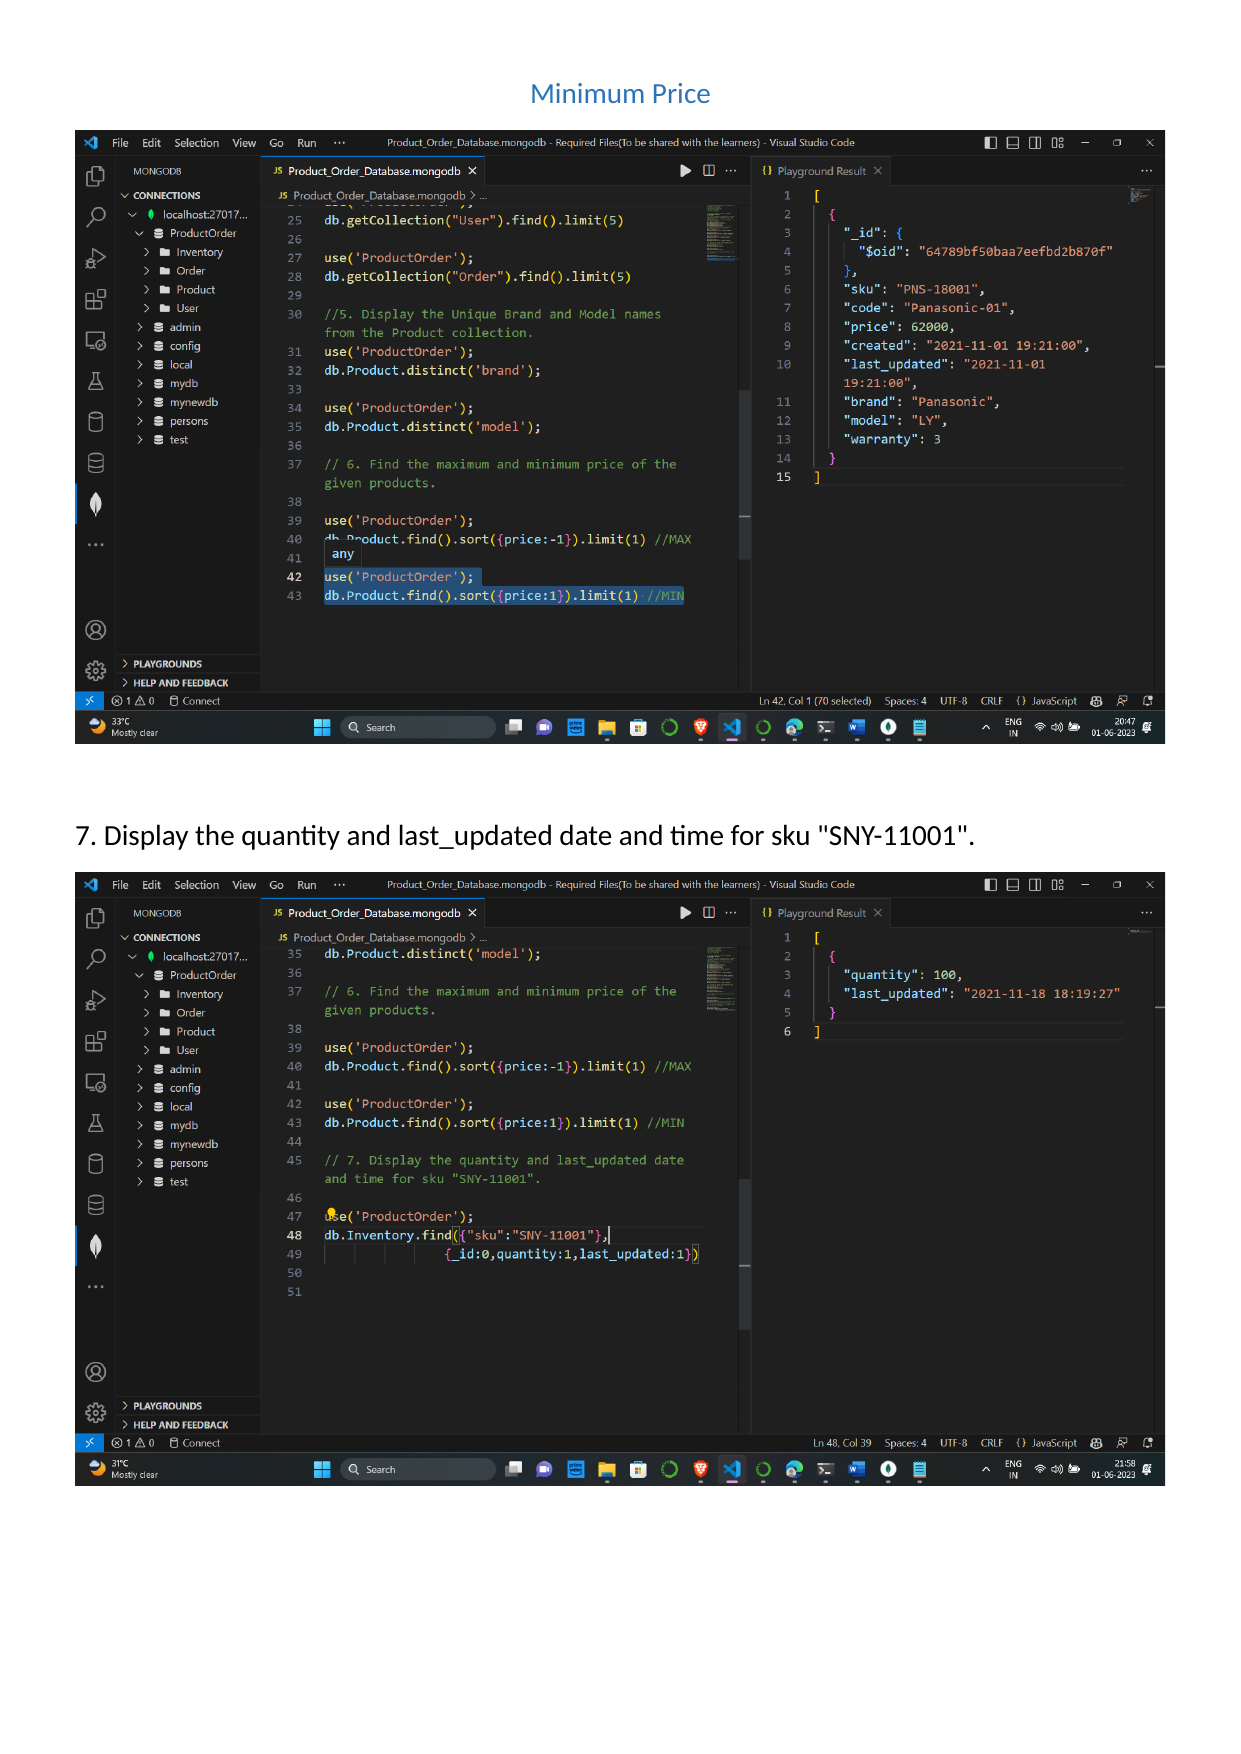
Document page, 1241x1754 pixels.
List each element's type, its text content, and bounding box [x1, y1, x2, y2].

text 7. Display the quantity and last_updated date and time for sku "SNY-11001". [75, 817, 1165, 853]
picture [75, 872, 1166, 1486]
picture [75, 130, 1166, 744]
text Minimum Price [75, 75, 1165, 111]
